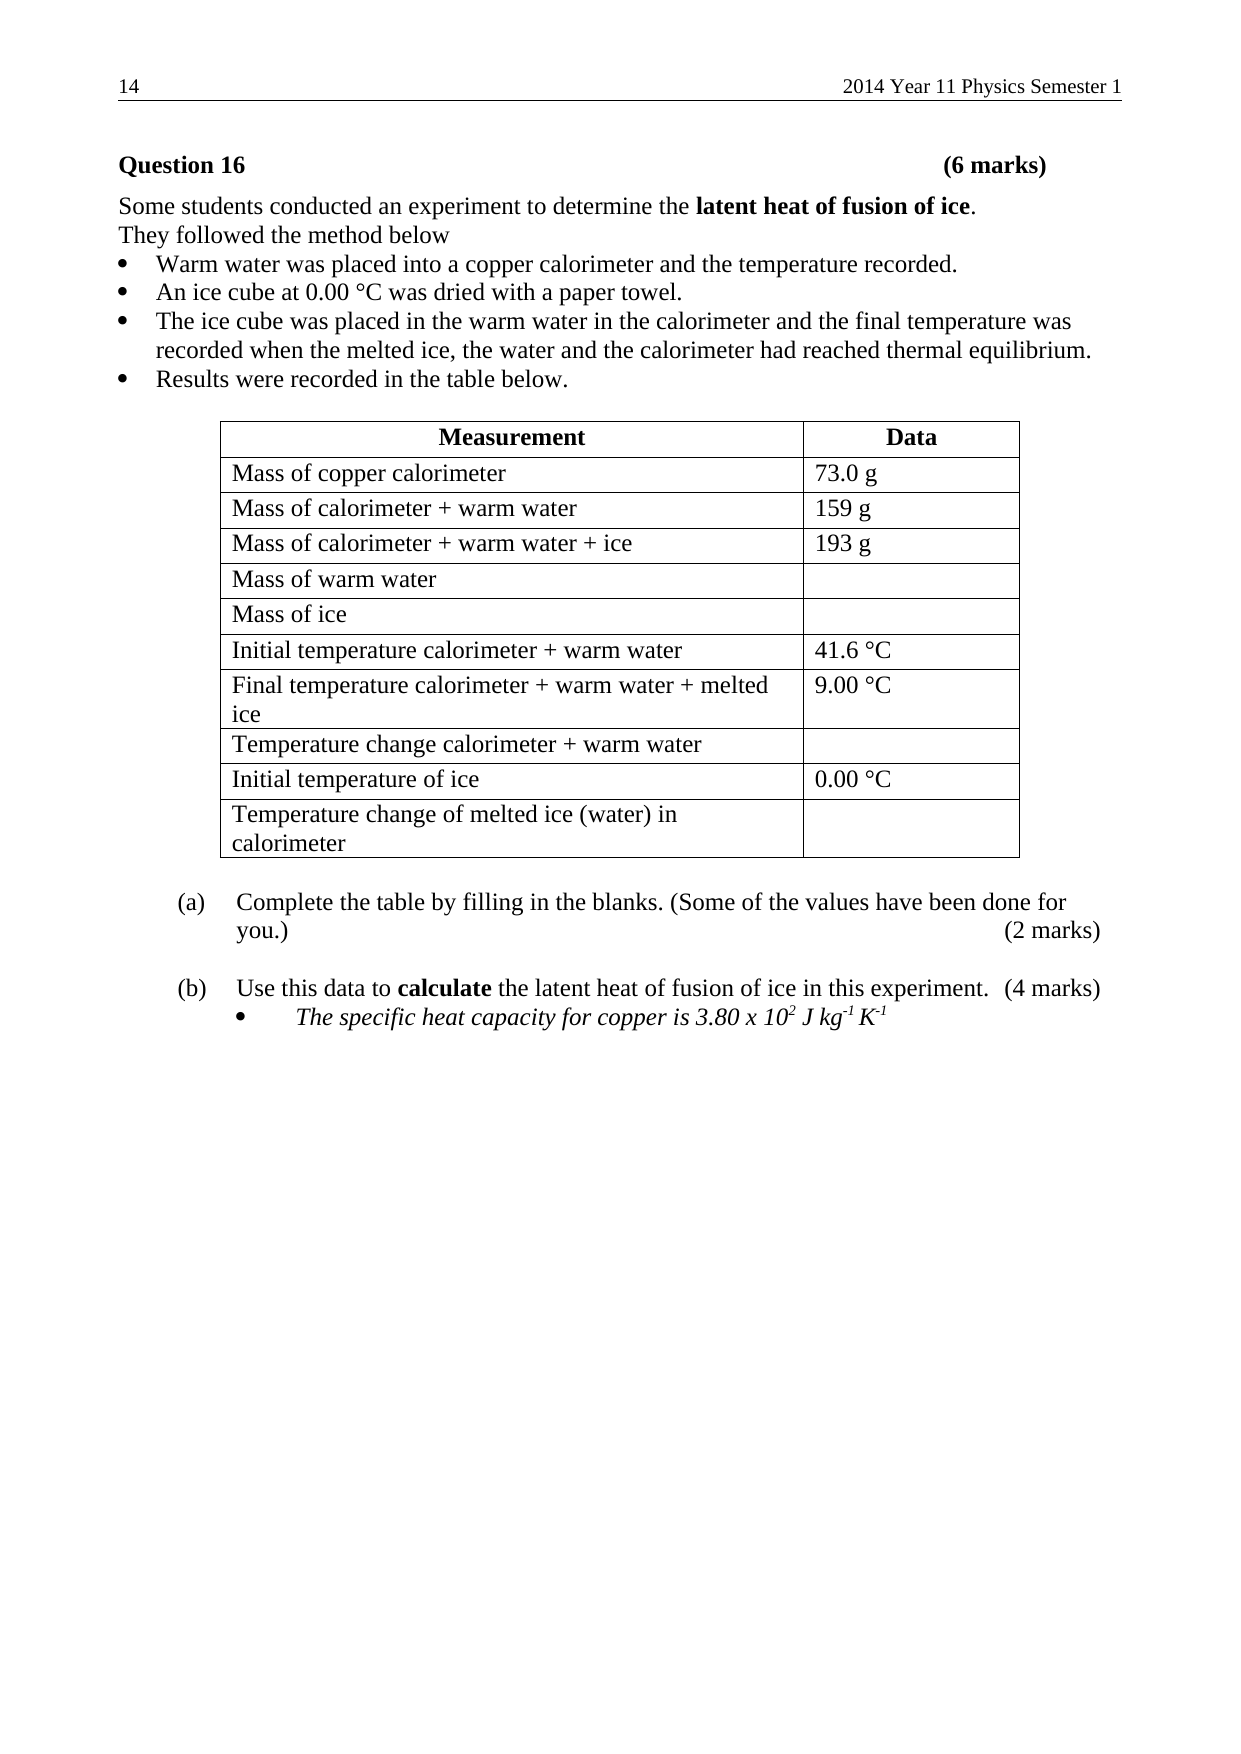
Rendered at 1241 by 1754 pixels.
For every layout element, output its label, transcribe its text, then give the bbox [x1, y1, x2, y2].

table_cell [804, 599, 1019, 634]
table_cell Initial temperature of ice [221, 764, 803, 798]
table_cell Mass of warm water [221, 564, 803, 598]
text They followed the method below [118, 220, 1122, 249]
list Warm water was placed into a copper calorimeter and the temperature recorded. [118, 249, 1122, 277]
list Results were recorded in the table below. [118, 364, 1122, 392]
table_cell 193 g [804, 529, 1019, 563]
table_cell 159 g [804, 493, 1019, 527]
table_cell [804, 564, 1019, 598]
table_header Measurement [221, 422, 803, 457]
table_cell Temperature change calorimeter + warm water [221, 729, 803, 763]
text (b) Use this data to calculate the latent heat of fusion of ice in this experiment. (4 marks) [118, 973, 1122, 1002]
table_cell Temperature change of melted ice (water) in calorimeter [221, 800, 803, 857]
table_header Data [804, 422, 1019, 457]
table_cell Mass of calorimeter + warm water + ice [221, 529, 803, 563]
list The specific heat capacity for copper is 3.80 x 102 J kg-1 K-1 [118, 1002, 1122, 1031]
table_cell 41.6 °C [804, 635, 1019, 669]
table_cell Mass of copper calorimeter [221, 458, 803, 492]
table_cell [804, 729, 1019, 763]
table_cell Final temperature calorimeter + warm water + melted ice [221, 670, 803, 728]
list The ice cube was placed in the warm water in the calorimeter and the final temperature was recorded when the melted ice, the water and the calorimeter had reached thermal equilibrium. [118, 306, 1122, 364]
table_cell 9.00 °C [804, 670, 1019, 728]
list An ice cube at 0.00 °C was dried with a paper towel. [118, 277, 1122, 306]
text Some students conducted an experiment to determine the latent heat of fusion of ice. [118, 191, 1122, 220]
table_cell [804, 800, 1019, 857]
text (a) Complete the table by filling in the blanks. (Some of the values have been done for you.) (2 marks) [118, 887, 1122, 944]
table_cell 0.00 °C [804, 764, 1019, 798]
table_cell Mass of calorimeter + warm water [221, 493, 803, 527]
table_cell Initial temperature calorimeter + warm water [221, 635, 803, 669]
table_cell 73.0 g [804, 458, 1019, 492]
table_cell Mass of ice [221, 599, 803, 634]
text Question 16 (6 marks) [118, 150, 1122, 179]
